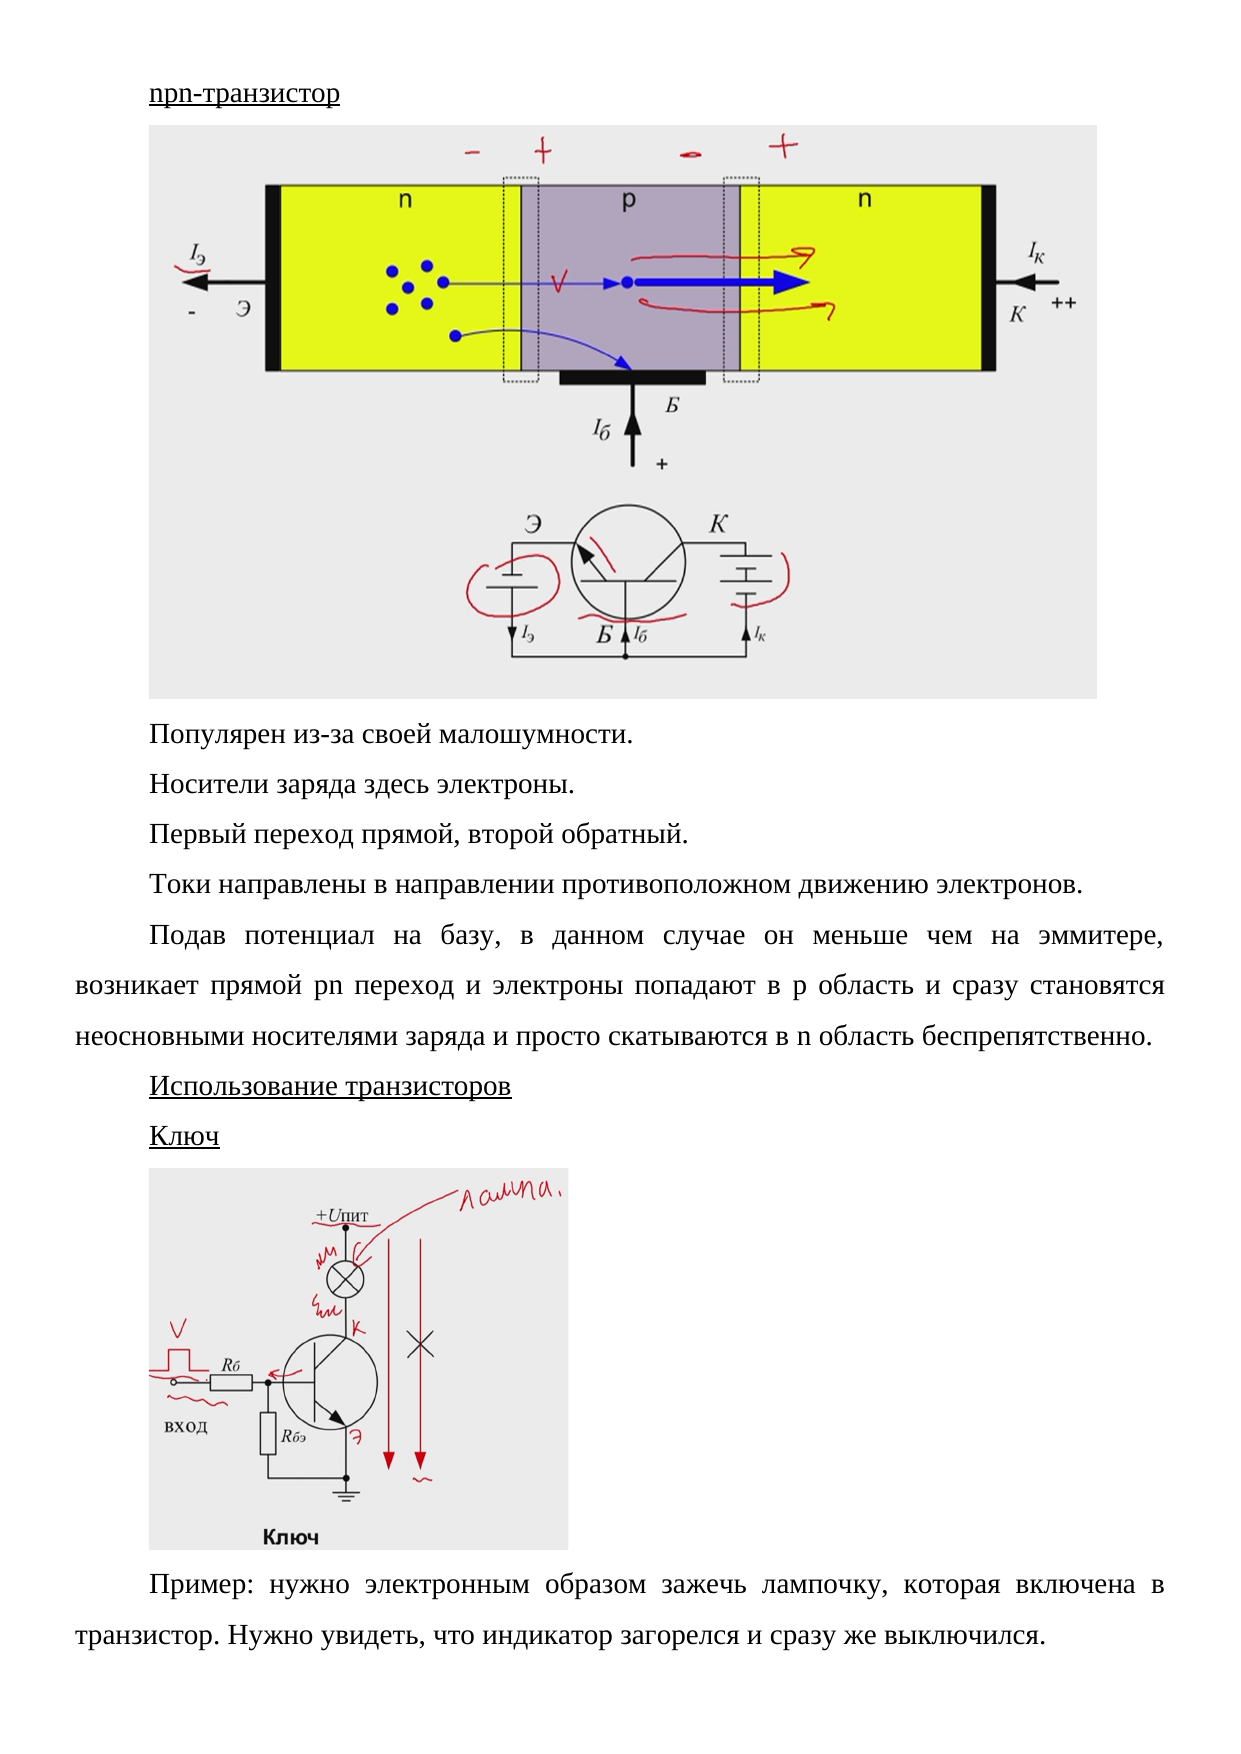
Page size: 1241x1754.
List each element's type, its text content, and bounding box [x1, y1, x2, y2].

text Популярен из-за своей малошумности. [75, 716, 1165, 749]
text Первый переход прямой, второй обратный. [75, 816, 1165, 850]
text Токи направлены в направлении противоположном движению электронов. [75, 867, 1165, 900]
text Носители заряда здесь электроны. [75, 766, 1165, 799]
picture [148, 125, 1097, 699]
subtitle Использование транзисторов [75, 1068, 1165, 1101]
text Подав потенциал на базу, в данном случае он меньше чем на эммитере, возникает прямой pn переход и электроны попадают в p область и сразу становятся неосновными носителями заряда и просто скатываются в n область беспрепятственно. [75, 917, 1165, 1051]
subtitle Ключ [75, 1118, 1165, 1152]
picture [148, 1168, 569, 1550]
subtitle npn-транзистор [75, 75, 1165, 108]
text Пример: нужно электронным образом зажечь лампочку, которая включена в транзистор. Нужно увидеть, что индикатор загорелся и сразу же выключился. [75, 1567, 1165, 1650]
